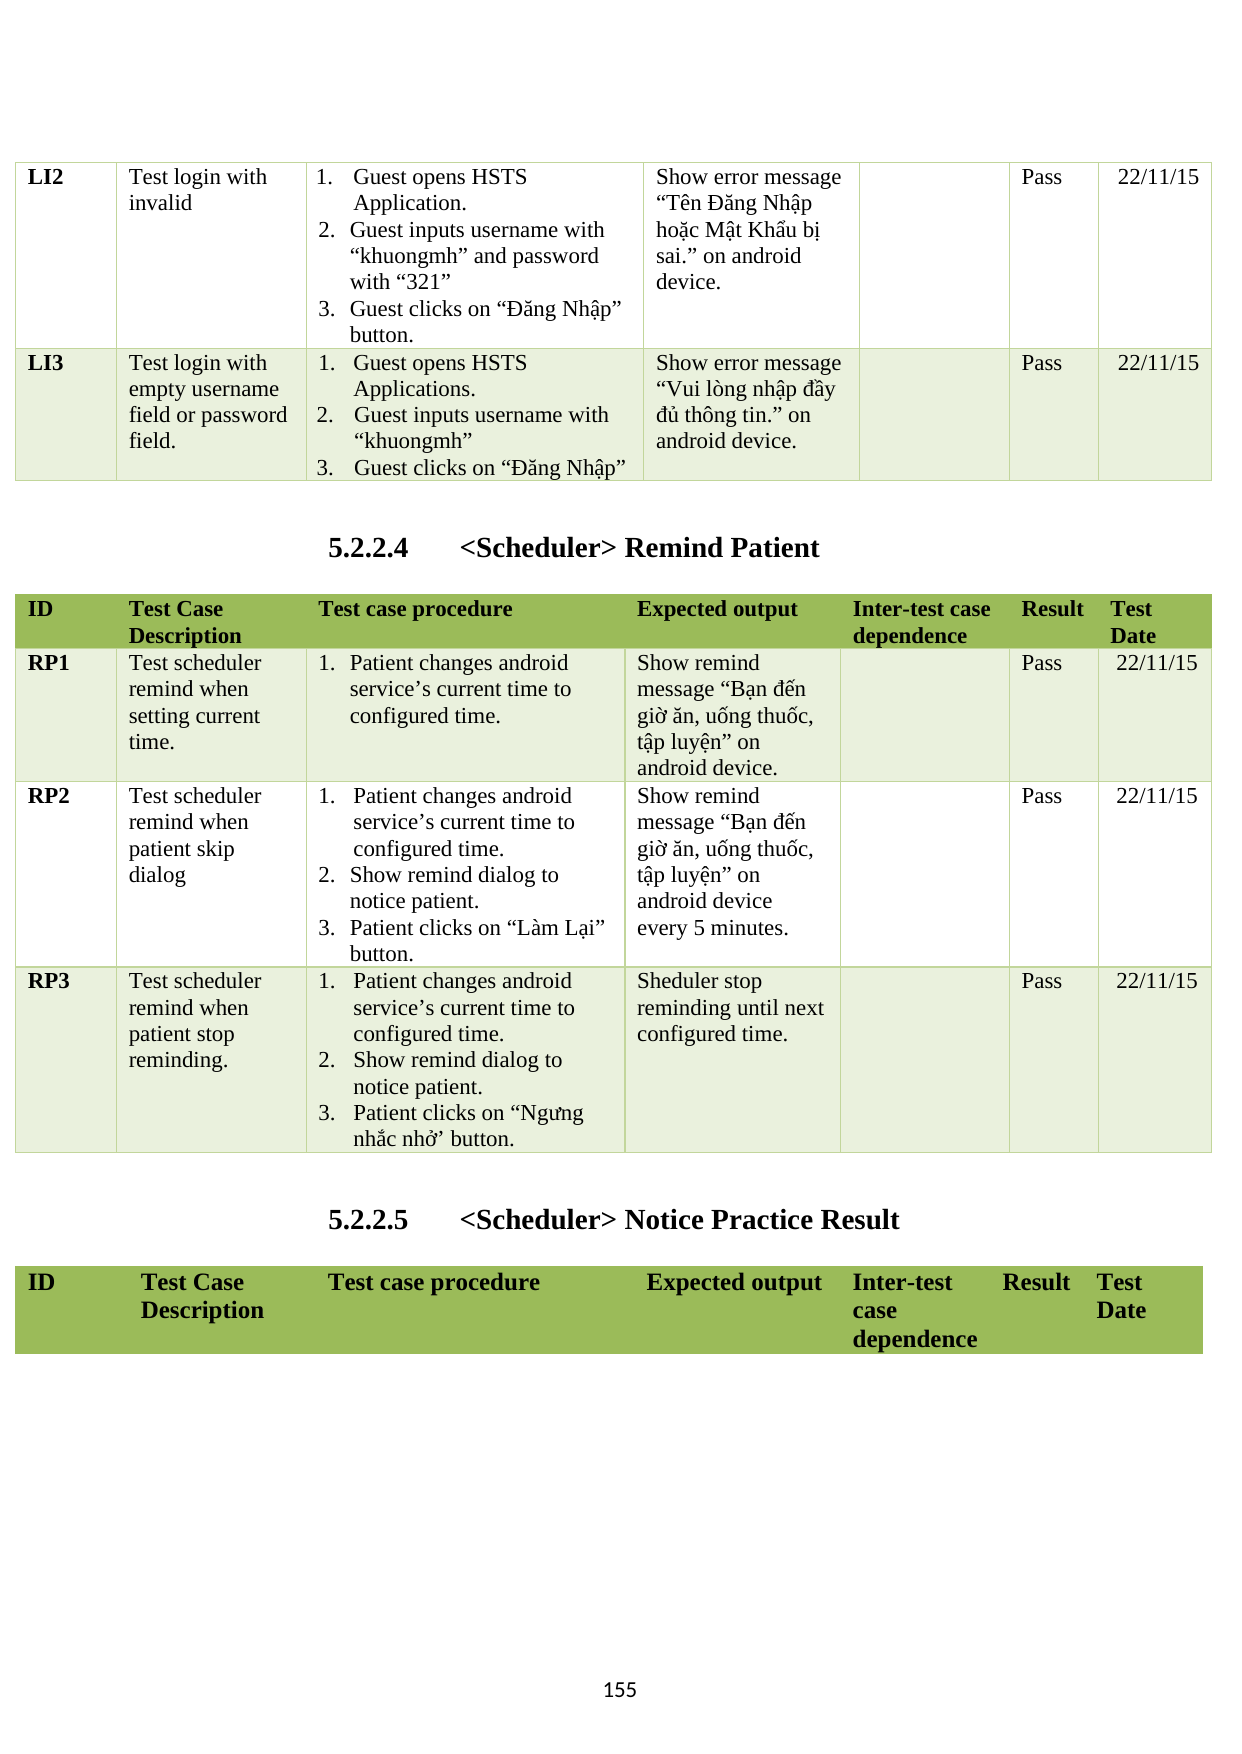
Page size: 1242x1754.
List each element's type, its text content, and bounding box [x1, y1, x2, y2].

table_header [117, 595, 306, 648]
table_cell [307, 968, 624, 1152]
subtitle <Scheduler> Notice Practice Result [328, 1202, 1146, 1236]
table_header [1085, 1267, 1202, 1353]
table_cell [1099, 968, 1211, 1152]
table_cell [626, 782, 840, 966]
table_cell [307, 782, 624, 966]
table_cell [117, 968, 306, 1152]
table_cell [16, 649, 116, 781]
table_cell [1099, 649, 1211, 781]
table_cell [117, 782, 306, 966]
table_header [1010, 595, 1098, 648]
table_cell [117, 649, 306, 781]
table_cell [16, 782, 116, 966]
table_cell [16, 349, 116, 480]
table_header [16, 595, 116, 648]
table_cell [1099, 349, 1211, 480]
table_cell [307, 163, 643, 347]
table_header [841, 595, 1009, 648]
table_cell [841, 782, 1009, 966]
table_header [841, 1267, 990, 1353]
subtitle <Scheduler> Remind Patient [328, 530, 1146, 564]
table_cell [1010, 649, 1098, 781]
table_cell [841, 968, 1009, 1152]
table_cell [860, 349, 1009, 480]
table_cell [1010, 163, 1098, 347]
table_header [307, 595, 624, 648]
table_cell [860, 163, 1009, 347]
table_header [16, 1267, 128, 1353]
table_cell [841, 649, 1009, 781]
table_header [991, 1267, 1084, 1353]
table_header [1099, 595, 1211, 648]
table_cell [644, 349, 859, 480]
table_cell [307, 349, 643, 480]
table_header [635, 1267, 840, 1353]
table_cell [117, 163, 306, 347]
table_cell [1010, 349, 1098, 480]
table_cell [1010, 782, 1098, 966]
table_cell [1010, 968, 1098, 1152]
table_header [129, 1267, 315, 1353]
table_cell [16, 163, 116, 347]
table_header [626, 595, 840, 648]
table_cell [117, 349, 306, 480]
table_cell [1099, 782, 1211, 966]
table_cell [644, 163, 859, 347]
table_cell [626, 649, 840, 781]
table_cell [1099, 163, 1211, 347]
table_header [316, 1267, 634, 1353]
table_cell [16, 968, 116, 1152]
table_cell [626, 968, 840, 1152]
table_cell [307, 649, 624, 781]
